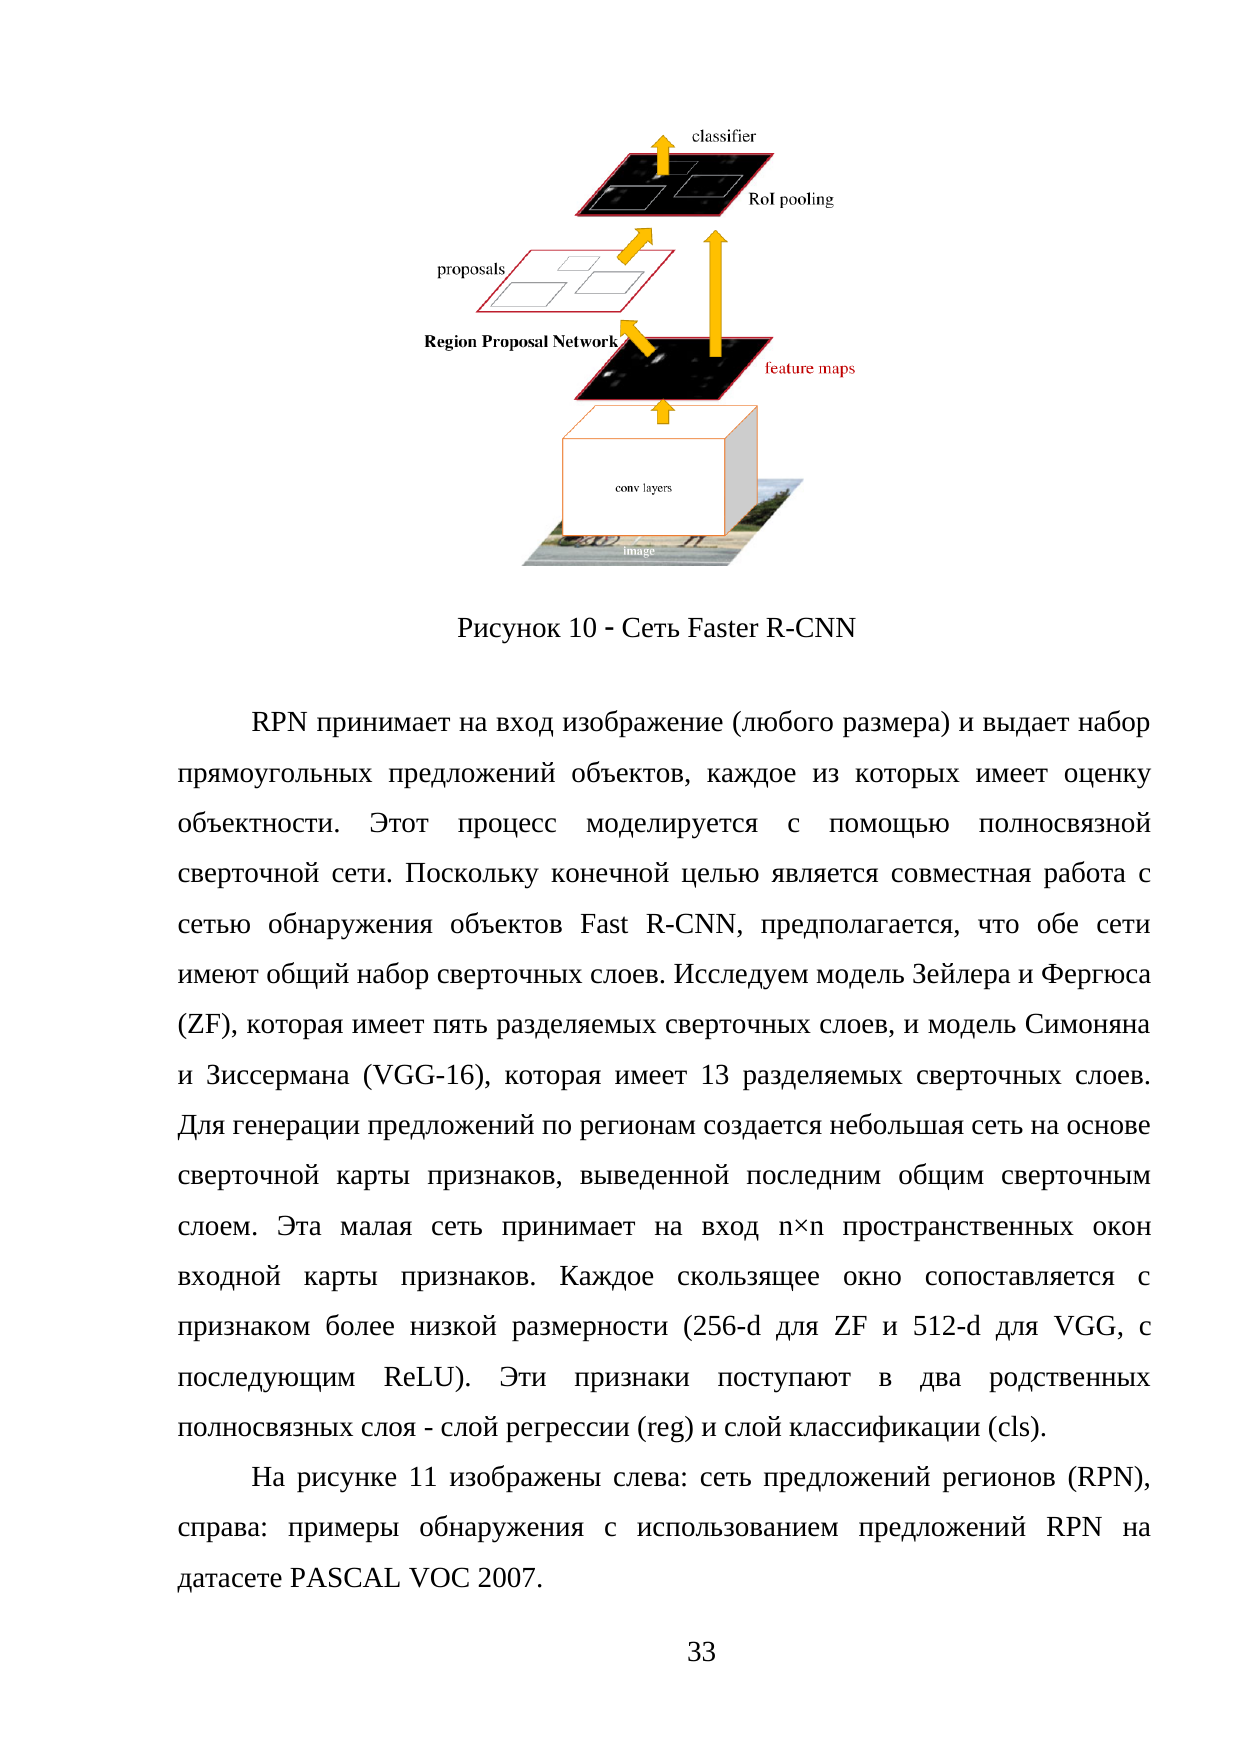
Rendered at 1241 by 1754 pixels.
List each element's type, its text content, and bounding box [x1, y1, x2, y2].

picture [382, 118, 903, 578]
text На рисунке 11 изображены слева: сеть предложений регионов (RPN), справа: примеры обнаружения с использованием предложений RPN на датасете PASCAL VOC 2007. [177, 1459, 1152, 1593]
text RPN принимает на вход изображение (любого размера) и выдает набор прямоугольных предложений объектов, каждое из которых имеет оценку объектности. Этот процесс моделируется с помощью полносвязной сверточной сети. Поскольку конечной целью является совместная работа с сетью обнаружения объектов Fast R-CNN, предполагается, что обе сети имеют общий набор сверточных слоев. Исследуем модель Зейлера и Фергюса (ZF), которая имеет пять разделяемых сверточных слоев, и модель Симоняна и Зиссермана (VGG-16), которая имеет 13 разделяемых сверточных слоев. Для генерации предложений по регионам создается небольшая сеть на основе сверточной карты признаков, выведенной последним общим сверточным слоем. Эта малая сеть принимает на вход n×n пространственных окон входной карты признаков. Каждое скользящее окно сопоставляется с признаком более низкой размерности (256-d для ZF и 512-d для VGG, с последующим ReLU). Эти признаки поступают в два родственных полносвязных слоя - слой регрессии (reg) и слой классификации (cls). [177, 704, 1152, 1442]
